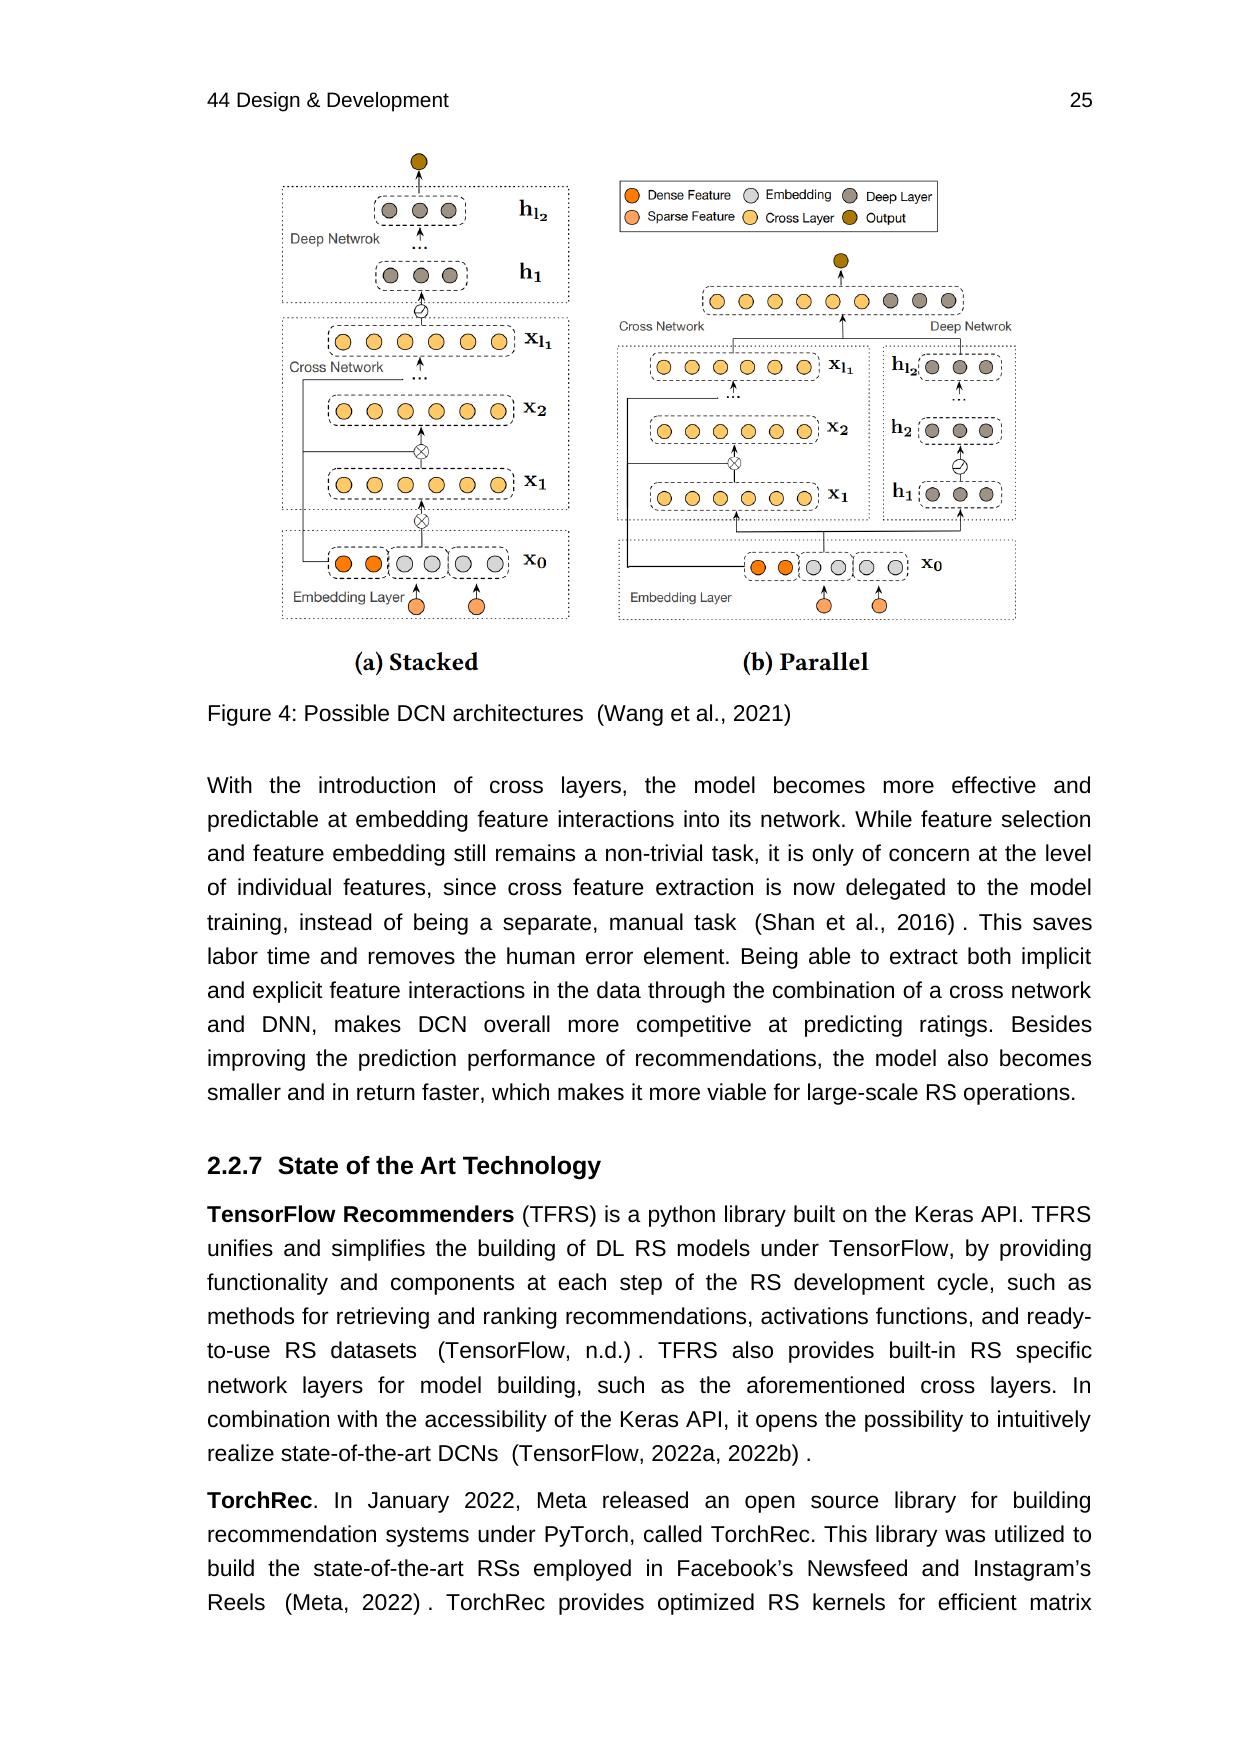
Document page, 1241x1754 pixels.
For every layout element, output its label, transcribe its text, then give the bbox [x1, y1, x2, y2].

picture [206, 147, 1093, 680]
subtitle State of the Art Technology [207, 1151, 1092, 1180]
text Figure 4: Possible DCN architectures [207, 700, 1092, 726]
text TensorFlow Recommenders (TFRS) is a python library built on the Keras API. TFRS unifies and simplifies the building of DL RS models under TensorFlow, by providing functionality and components at each step of the RS development cycle, such as methods for retrieving and ranking recommendations, activations functions, and ready-to-use RS datasets . TFRS also provides built-in RS specific network layers for model building, such as the aforementioned cross layers. In combination with the accessibility of the Keras API, it opens the possibility to intuitively realize state-of-the-art DCNs . [207, 1201, 1092, 1466]
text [207, 1487, 1092, 1615]
text With the introduction of cross layers, the model becomes more effective and predictable at embedding feature interactions into its network. While feature selection and feature embedding still remains a non-trivial task, it is only of concern at the level of individual features, since cross feature extraction is now delegated to the model training, instead of being a separate, manual task . This saves labor time and removes the human error element. Being able to extract both implicit and explicit feature interactions in the data through the combination of a cross network and DNN, makes DCN overall more competitive at predicting ratings. Besides improving the prediction performance of recommendations, the model also becomes smaller and in return faster, which makes it more viable for large-scale RS operations. [207, 772, 1092, 1106]
